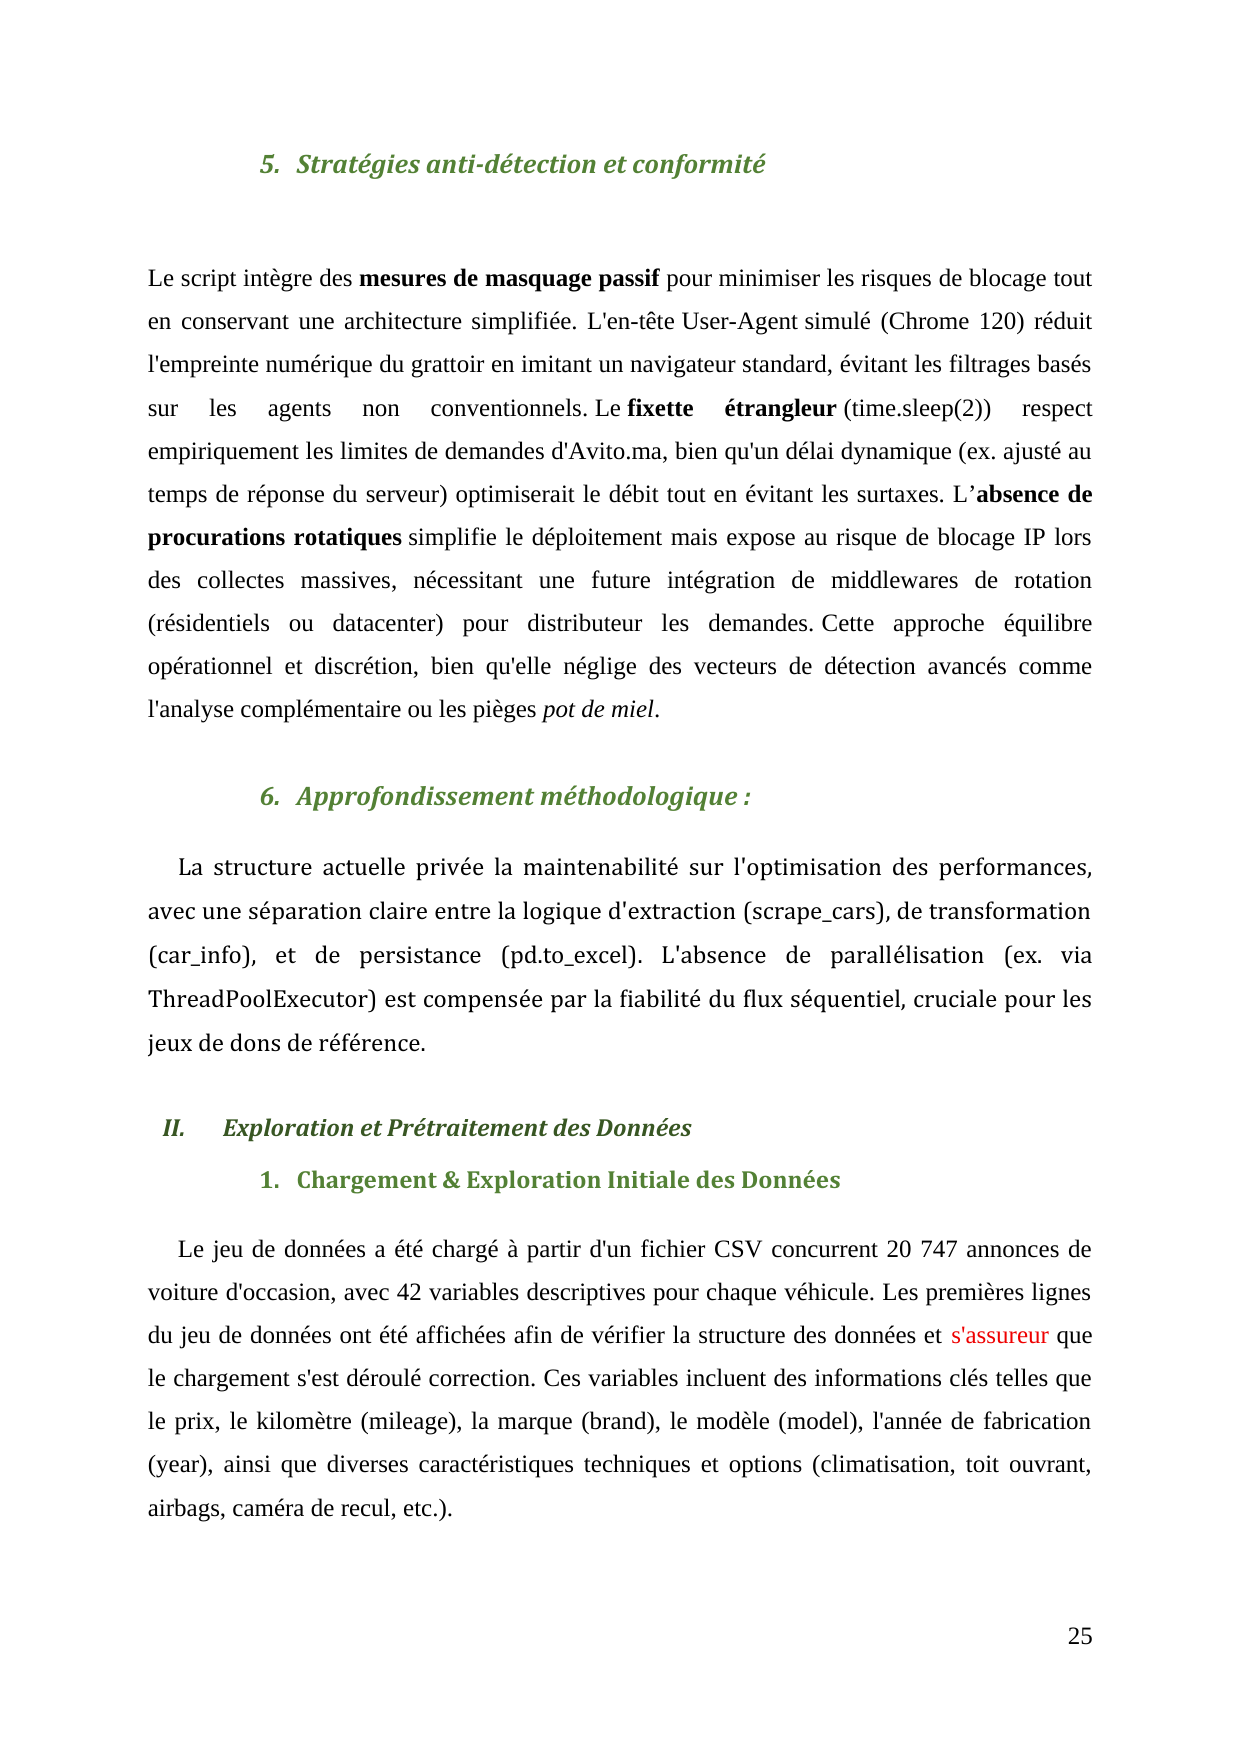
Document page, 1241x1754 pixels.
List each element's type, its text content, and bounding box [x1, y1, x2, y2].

subtitle Chargement & Exploration Initiale des Données [259, 1165, 1093, 1194]
text La structure actuelle privée la maintenabilité sur l'optimisation des performances, avec une séparation claire entre la logique d'extraction (scrape_cars), de transformation (car_info), et de persistance (pd.to_excel). L'absence de parallélisation (ex. via ThreadPoolExecutor) est compensée par la fiabilité du flux séquentiel, cruciale pour les jeux de dons de référence. [148, 852, 1093, 1057]
text Le jeu de données a été chargé à partir d'un fichier CSV concurrent 20 747 annonces de voiture d'occasion, avec 42 variables descriptives pour chaque véhicule. Les premières lignes du jeu de données ont été affichées afin de vérifier la structure des données et s'assureur que le chargement s'est déroulé correction. Ces variables incluent des informations clés telles que le prix, le kilomètre (mileage), la marque (brand), le modèle (model), l'année de fabrication (year), ainsi que diverses caractéristiques techniques et options (climatisation, toit ouvrant, airbags, caméra de recul, etc.). [148, 1234, 1093, 1521]
subtitle Approfondissement méthodologique : [259, 779, 1093, 811]
subtitle Exploration et Prétraitement des Données [185, 1113, 1093, 1142]
subtitle Stratégies anti-détection et conformité [259, 148, 1093, 179]
text Le script intègre des mesures de masquage passif pour minimiser les risques de blocage tout en conservant une architecture simplifiée. L'en-tête User-Agent simulé (Chrome 120) réduit l'empreinte numérique du grattoir en imitant un navigateur standard, évitant les filtrages basés sur les agents non conventionnels. Le fixette étrangleur (time.sleep(2)) respect empiriquement les limites de demandes d'Avito.ma, bien qu'un délai dynamique (ex. ajusté au temps de réponse du serveur) optimiserait le débit tout en évitant les surtaxes. L’absence de procurations rotatiques simplifie le déploitement mais expose au risque de blocage IP lors des collectes massives, nécessitant une future intégration de middlewares de rotation (résidentiels ou datacenter) pour distributeur les demandes. Cette approche équilibre opérationnel et discrétion, bien qu'elle néglige des vecteurs de détection avancés comme l'analyse complémentaire ou les pièges pot de miel. [148, 220, 1093, 723]
